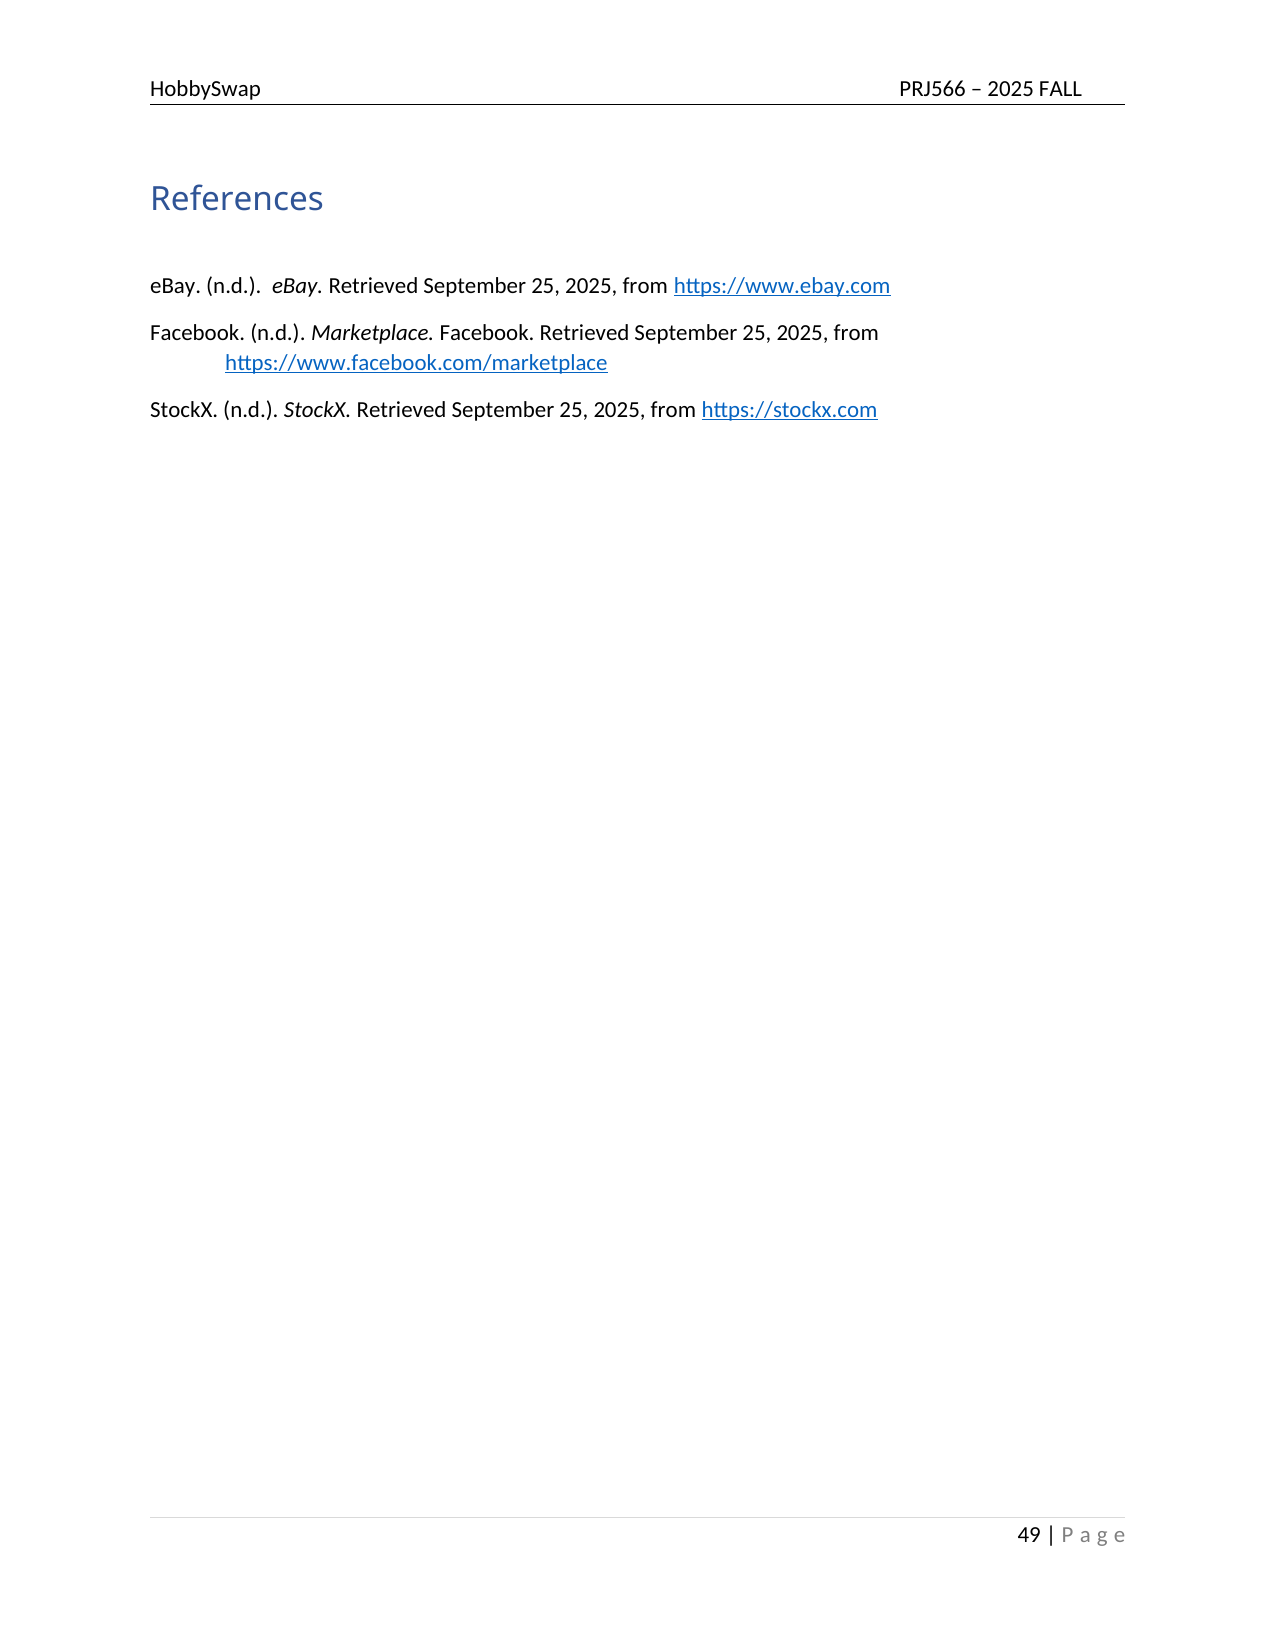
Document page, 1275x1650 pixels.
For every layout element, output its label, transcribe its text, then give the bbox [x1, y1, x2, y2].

text Facebook. (n.d.). Marketplace. Facebook. Retrieved September 25, 2025, from https://www.facebook.com/marketplace [150, 318, 1125, 376]
subtitle References [150, 175, 1125, 220]
text eBay. (n.d.). eBay. Retrieved September 25, 2025, from https://www.ebay.com [150, 271, 1125, 299]
text StockX. (n.d.). StockX. Retrieved September 25, 2025, from https://stockx.com [150, 395, 1125, 423]
